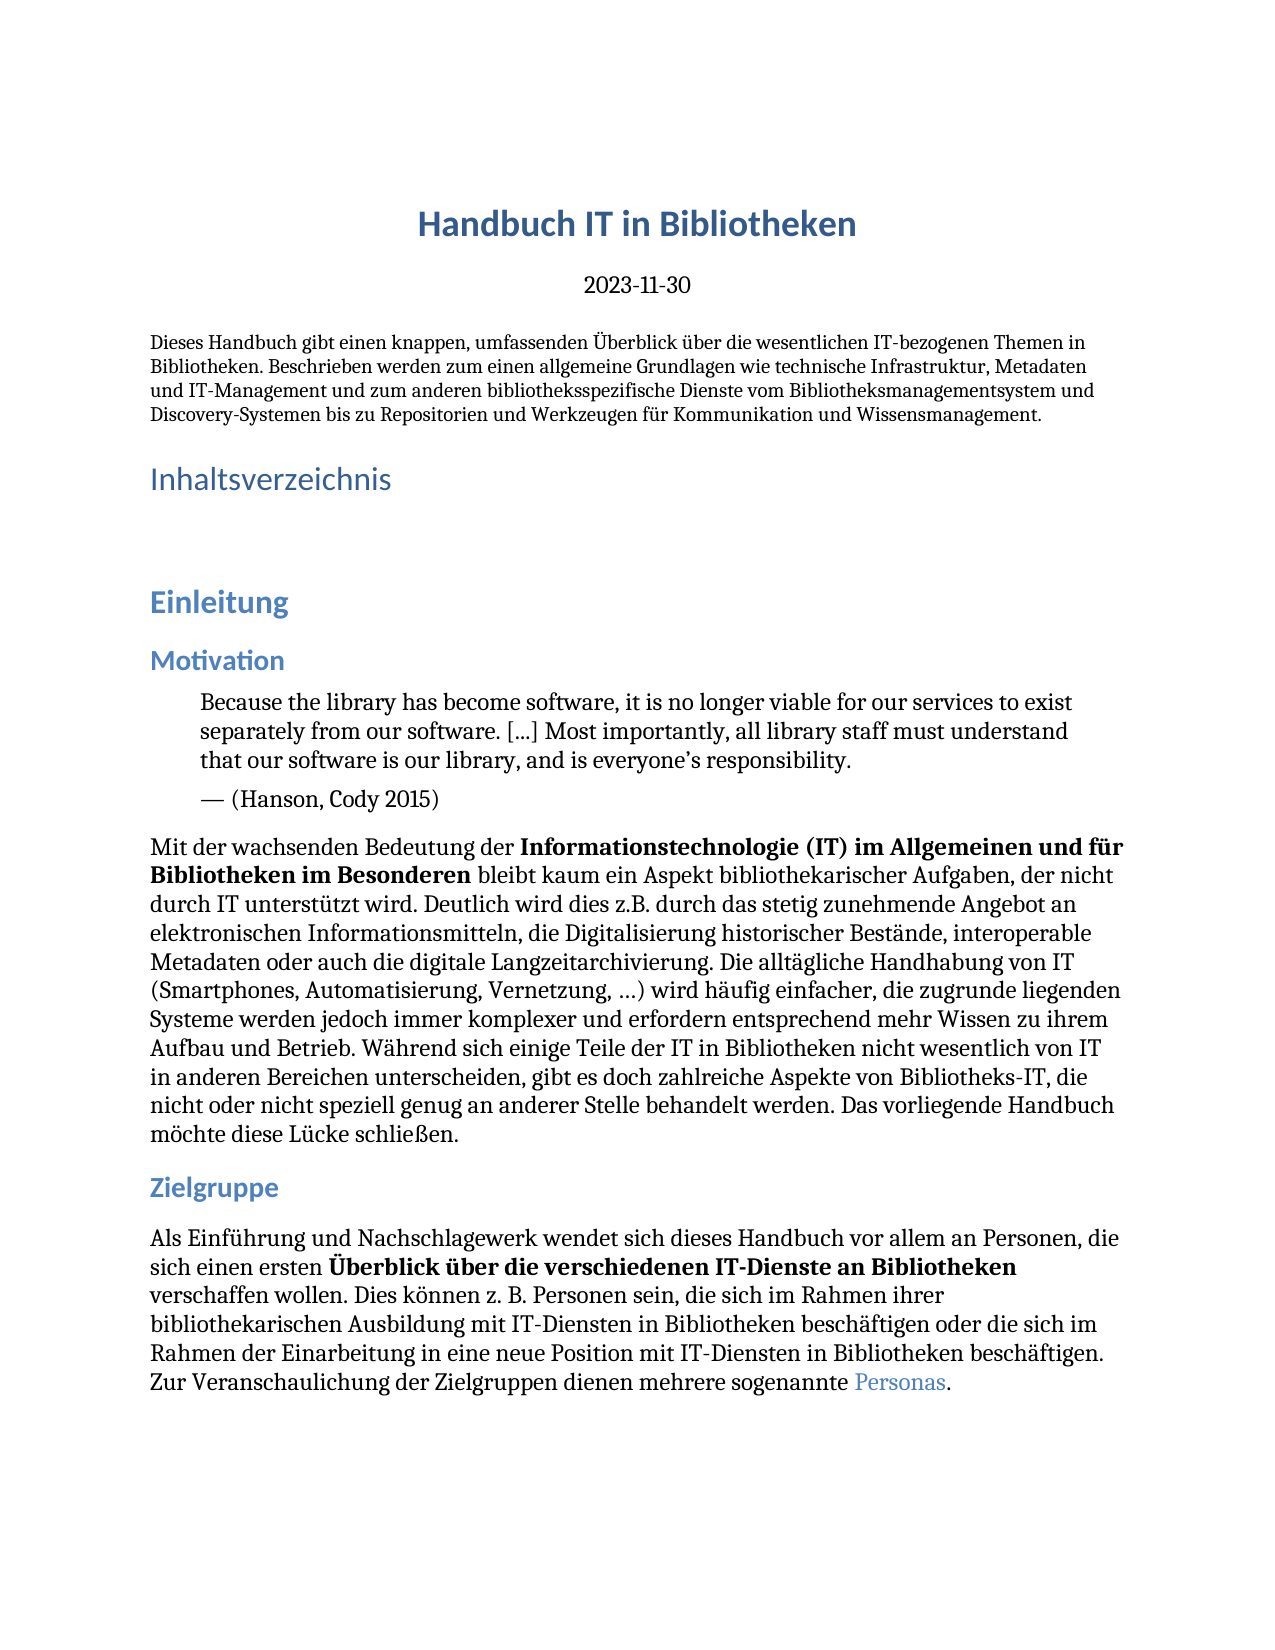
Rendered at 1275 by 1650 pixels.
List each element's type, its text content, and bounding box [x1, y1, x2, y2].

title Handbuch IT in Bibliotheken [150, 200, 1125, 246]
text Because the library has become software, it is no longer viable for our services to exist separately from our software. [...] Most importantly, all library staff must understand that our software is our library, and is everyone’s responsibility. [200, 688, 1075, 774]
subtitle Einleitung [150, 581, 1125, 621]
text — (Hanson, Cody 2015) [200, 785, 1075, 814]
subtitle Motivation [150, 642, 1125, 678]
text Mit der wachsenden Bedeutung der Informationstechnologie (IT) im Allgemeinen und für Bibliotheken im Besonderen bleibt kaum ein Aspekt bibliothekarischer Aufgaben, der nicht durch IT unterstützt wird. Deutlich wird dies z.B. durch das stetig zunehmende Angebot an elektronischen Informationsmitteln, die Digitalisierung historischer Bestände, interoperable Metadaten oder auch die digitale Langzeitarchivierung. Die alltägliche Handhabung von IT (Smartphones, Automatisierung, Vernetzung, …) wird häufig einfacher, die zugrunde liegenden Systeme werden jedoch immer komplexer und erfordern entsprechend mehr Wissen zu ihrem Aufbau und Betrieb. Während sich einige Teile der IT in Bibliotheken nicht wesentlich von IT in anderen Bereichen unterscheiden, gibt es doch zahlreiche Aspekte von Bibliotheks-IT, die nicht oder nicht speziell genug an anderer Stelle behandelt werden. Das vorliegende Handbuch möchte diese Lücke schließen. [150, 832, 1125, 1149]
text Dieses Handbuch gibt einen knappen, umfassenden Überblick über die wesentlichen IT-bezogenen Themen in Bibliotheken. Beschrieben werden zum einen allgemeine Grundlagen wie technische Infrastruktur, Metadaten und IT-Management und zum anderen bibliotheksspezifische Dienste vom Bibliotheksmanagementsystem und Discovery-Systemen bis zu Repositorien und Werkzeugen für Kommunikation und Wissensmanagement. [150, 331, 1125, 427]
text 2023-11-30 [150, 271, 1125, 299]
text Als Einführung und Nachschlagewerk wendet sich dieses Handbuch vor allem an Personen, die sich einen ersten Überblick über die verschiedenen IT-Dienste an Bibliotheken verschaffen wollen. Dies können z. B. Personen sein, die sich im Rahmen ihrer bibliothekarischen Ausbildung mit IT-Diensten in Bibliotheken beschäftigen oder die sich im Rahmen der Einarbeitung in eine neue Position mit IT-Diensten in Bibliotheken beschäftigen. Zur Veranschaulichung der Zielgruppen dienen mehrere sogenannte Personas. [150, 1224, 1125, 1396]
subtitle Zielgruppe [150, 1169, 1125, 1205]
